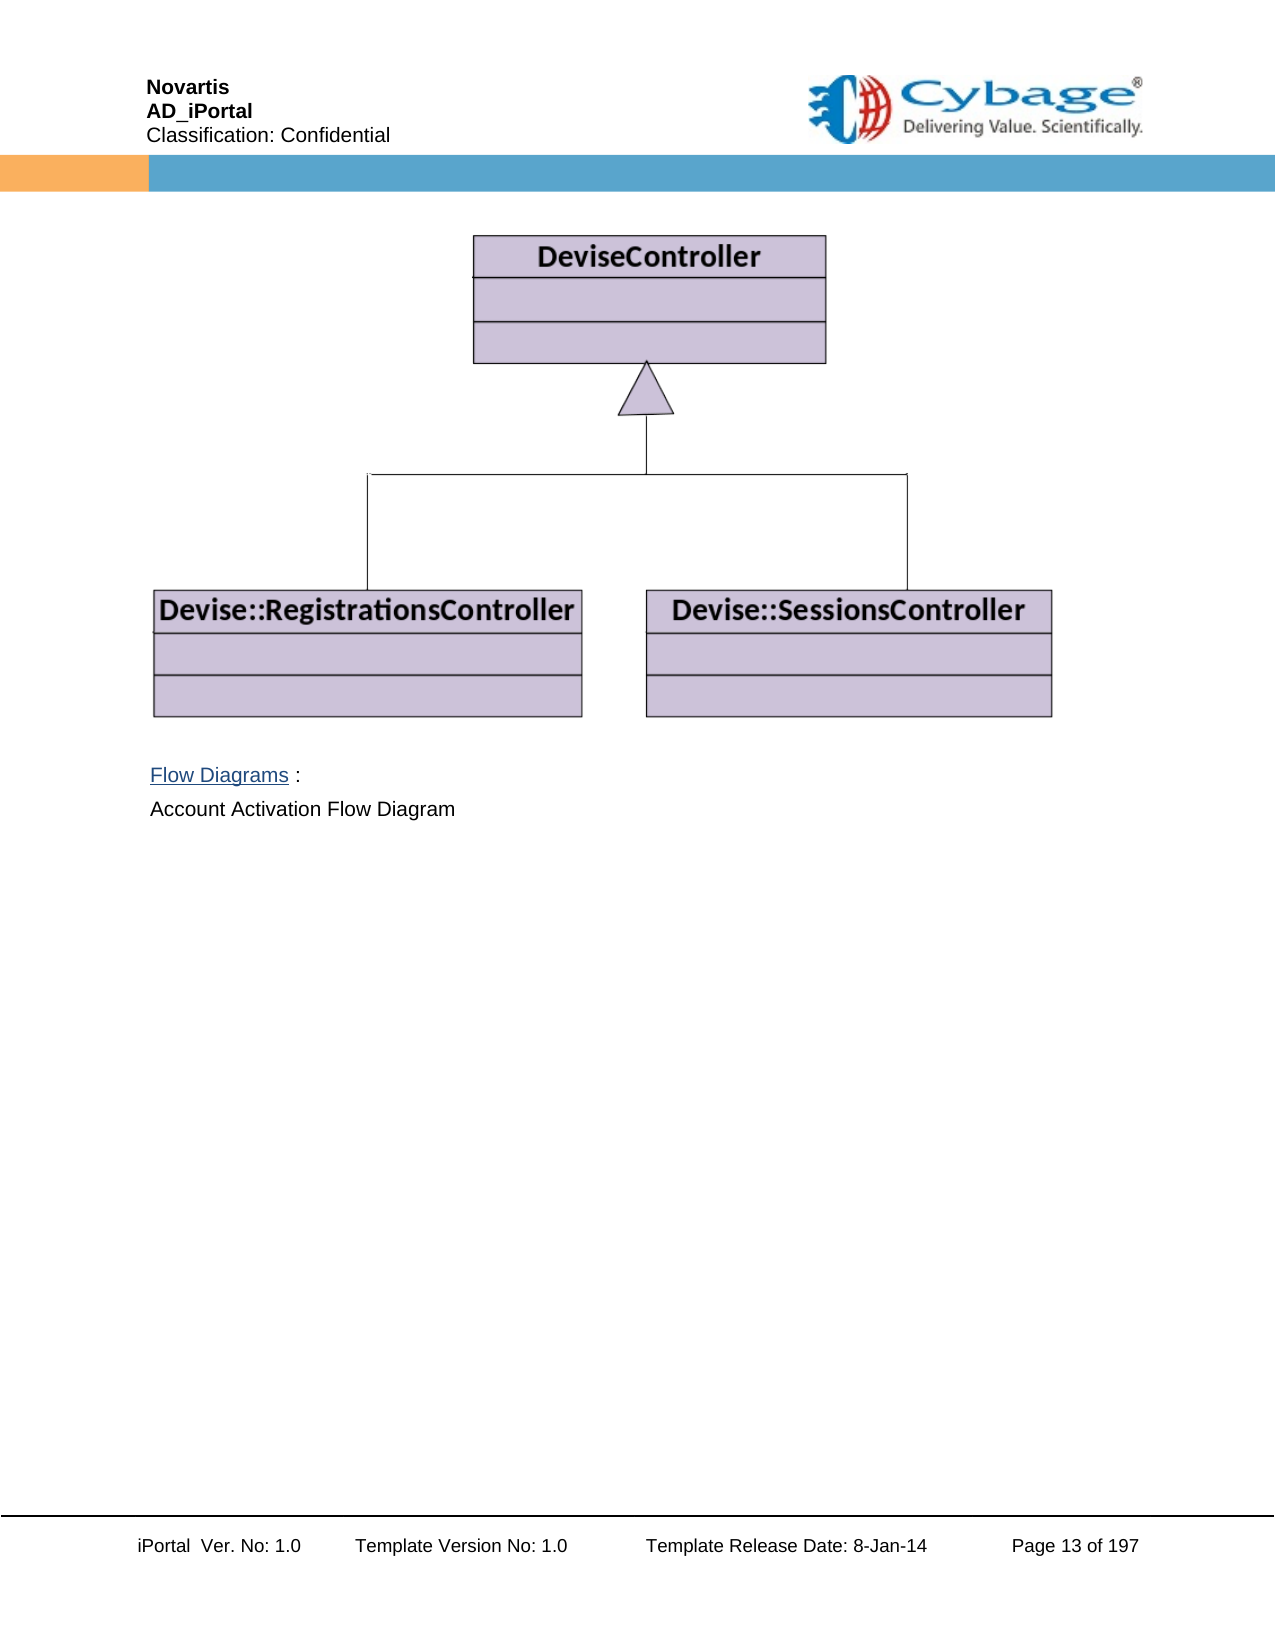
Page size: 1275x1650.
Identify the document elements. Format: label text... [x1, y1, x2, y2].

picture [808, 75, 1143, 144]
text Flow Diagrams : [150, 758, 1125, 787]
text Account Activation Flow Diagram [150, 791, 1125, 820]
